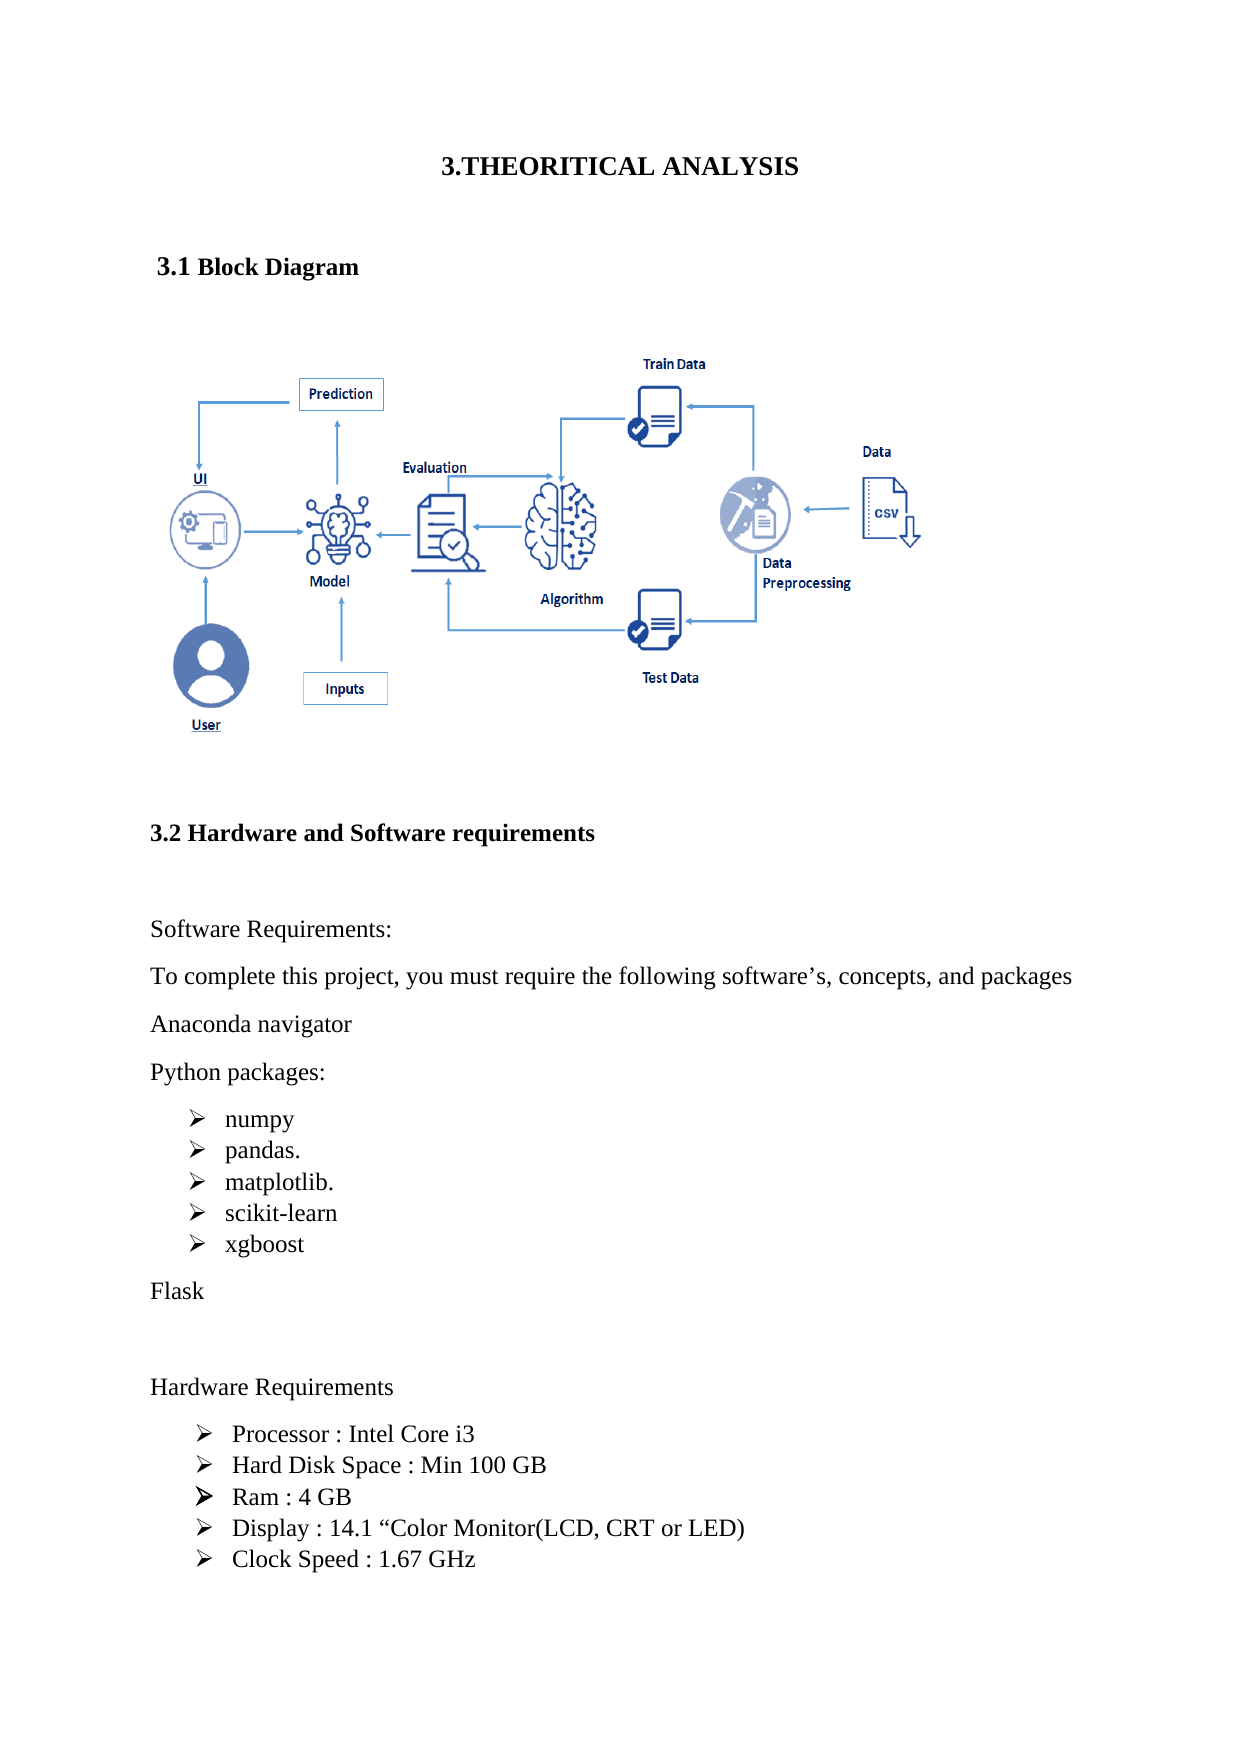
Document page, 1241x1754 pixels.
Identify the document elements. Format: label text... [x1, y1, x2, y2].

list Display : 14.1 “Color Monitor(LCD, CRT or LED) [194, 1513, 1090, 1541]
list numpy [187, 1104, 1090, 1133]
list Hard Disk Space : Min 100 GB [194, 1451, 1090, 1479]
list scikit-learn [187, 1198, 1090, 1226]
text Flask [150, 1276, 1090, 1305]
picture [150, 300, 932, 752]
text To complete this project, you must require the following software’s, concepts, and packages [150, 961, 1090, 990]
list xgboost [187, 1229, 1090, 1257]
list Ram : 4 GB [194, 1482, 1090, 1510]
list matplotlib. [187, 1167, 1090, 1195]
text Anaconda navigator [150, 1009, 1090, 1038]
list Processor : Intel Core i3 [194, 1419, 1090, 1448]
list pandas. [187, 1136, 1090, 1164]
text Software Requirements: [150, 914, 1090, 942]
text Python packages: [150, 1057, 1090, 1086]
text Hardware Requirements [150, 1372, 1090, 1401]
text 3.THEORITICAL ANALYSIS [150, 150, 1090, 181]
text 3.1 Block Diagram [150, 250, 1090, 282]
text 3.2 Hardware and Software requirements [150, 818, 1090, 847]
list Clock Speed : 1.67 GHz [194, 1544, 1090, 1572]
